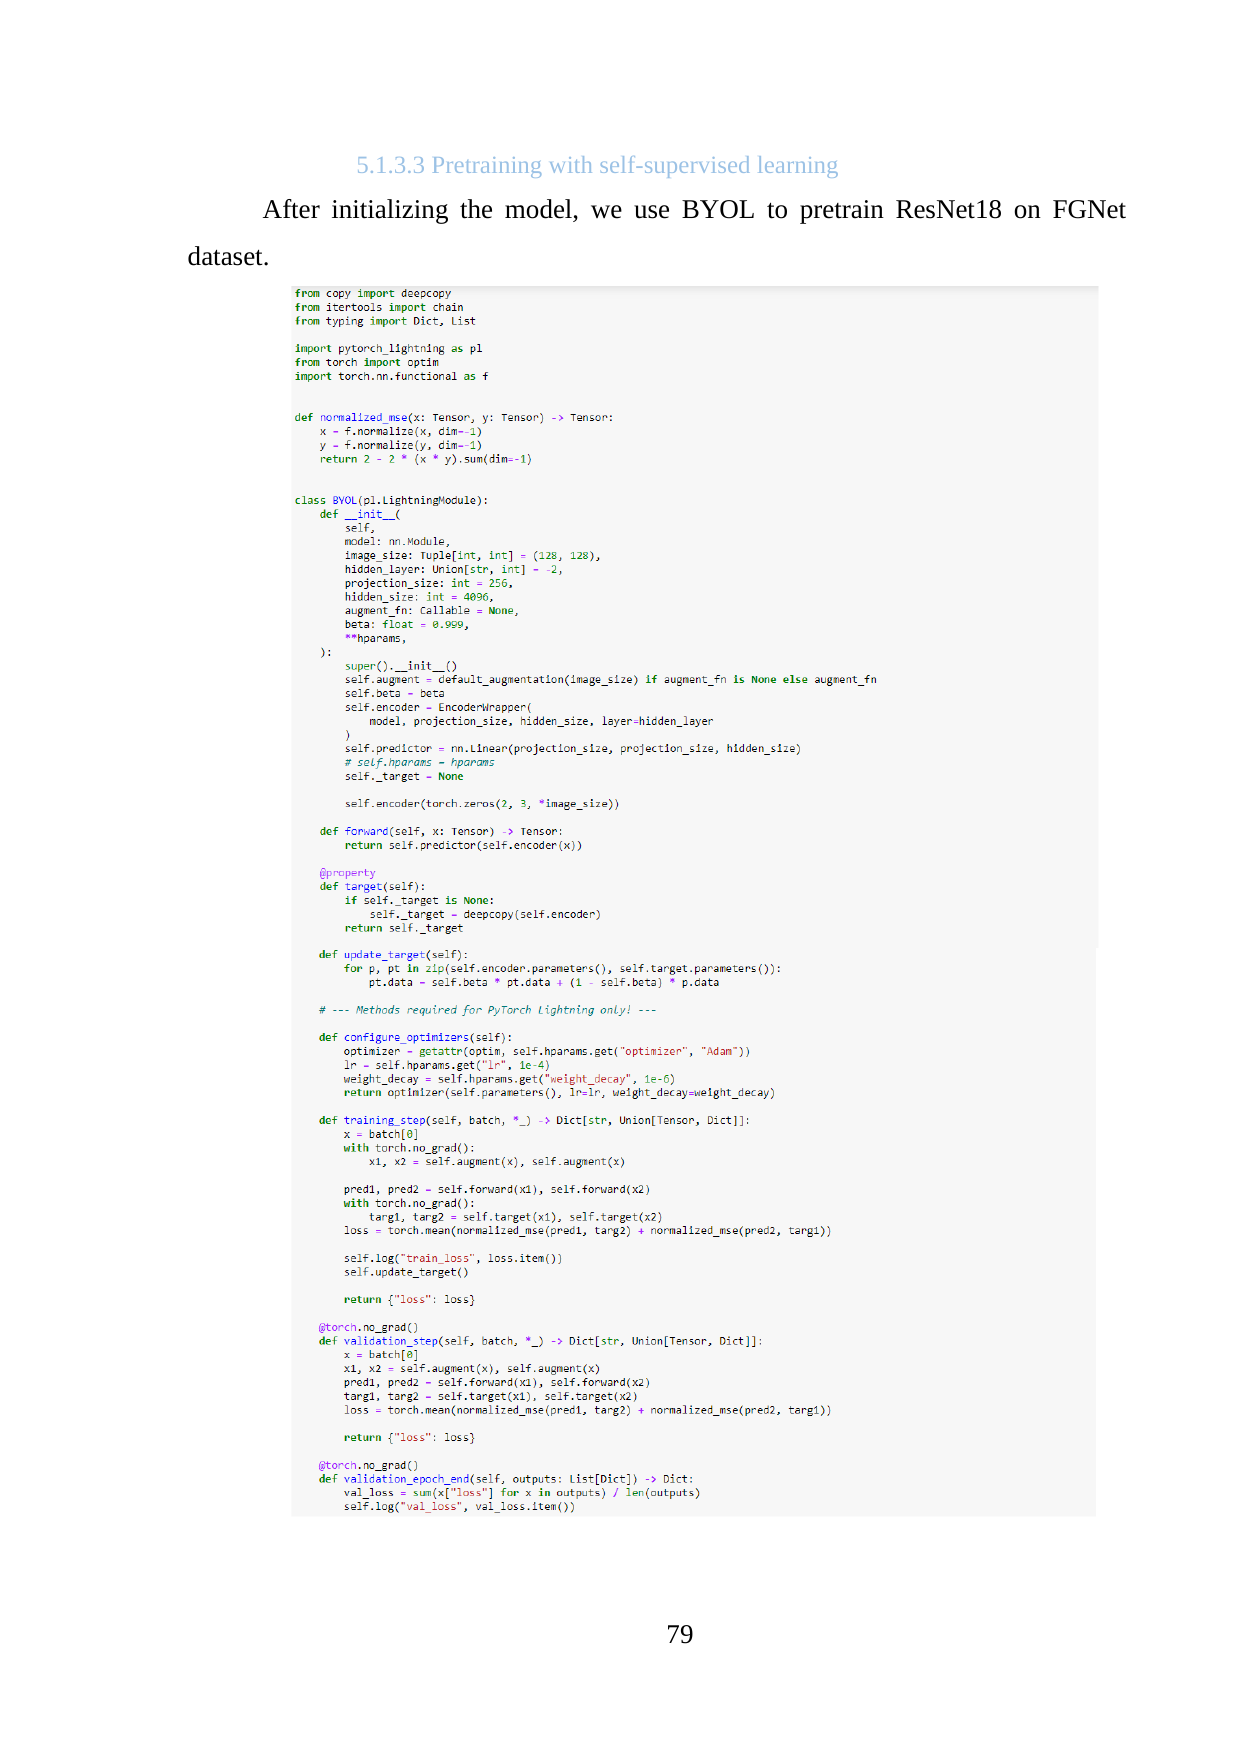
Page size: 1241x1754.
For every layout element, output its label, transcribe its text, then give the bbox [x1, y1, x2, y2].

picture [291, 286, 1099, 1517]
subtitle Pretraining with self-supervised learning [356, 150, 1128, 179]
text After initializing the model, we use BYOL to pretrain ResNet18 on FGNet dataset. [187, 193, 1128, 271]
